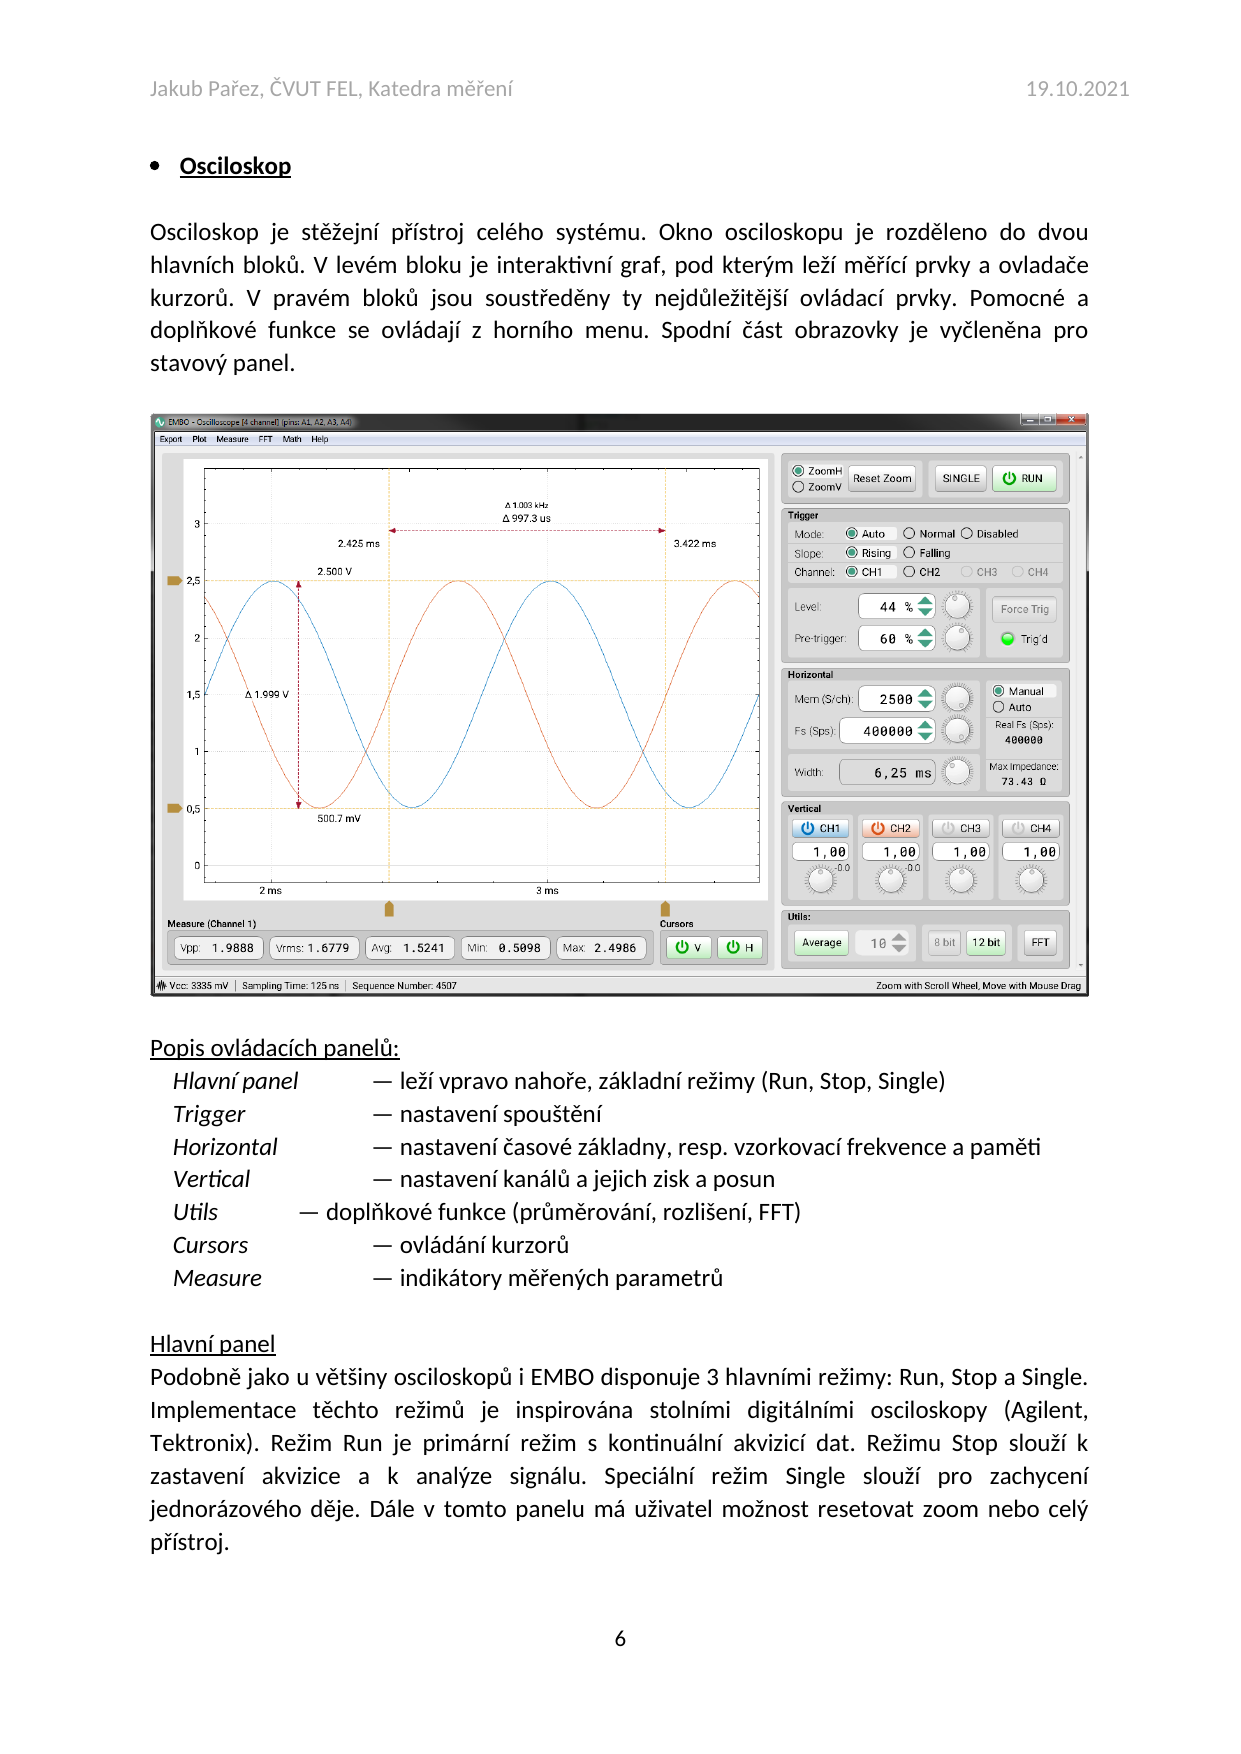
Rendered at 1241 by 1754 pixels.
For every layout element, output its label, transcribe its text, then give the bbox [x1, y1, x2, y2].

text Measure — indikátory měřených parametrů [150, 1262, 1090, 1293]
text Cursors — ovládání kurzorů [150, 1229, 1090, 1260]
text Utils — doplňkové funkce (průměrování, rozlišení, FFT) [150, 1197, 1090, 1227]
text Osciloskop je stěžejní přístroj celého systému. Okno osciloskopu je rozděleno do dvou hlavních bloků. V levém bloku je interaktivní graf, pod kterým leží měřící prvky a ovladače kurzorů. V pravém bloků jsou soustředěny ty nejdůležitější ovládací prvky. Pomocné a doplňkové funkce se ovládají z horního menu. Spodní část obrazovky je vyčleněna pro stavový panel. [150, 216, 1090, 378]
picture [150, 413, 1089, 997]
text Podobně jako u většiny osciloskopů i EMBO disponuje 3 hlavními režimy: Run, Stop a Single. Implementace těchto režimů je inspirována stolními digitálními osciloskopy (Agilent, Tektronix). Režim Run je primární režim s kontinuální akvizicí dat. Režimu Stop slouží k zastavení akvizice a k analýze signálu. Speciální režim Single slouží pro zachycení jednorázového děje. Dále v tomto panelu má uživatel možnost resetovat zoom nebo celý přístroj. [150, 1361, 1090, 1556]
text Hlavní panel — leží vpravo nahoře, základní režimy (Run, Stop, Single) [150, 1065, 1090, 1095]
text Popis ovládacích panelů: [150, 1032, 1090, 1062]
list Osciloskop [150, 150, 1090, 181]
text Horizontal — nastavení časové základny, resp. vzorkovací frekvence a paměti [150, 1131, 1090, 1161]
text Trigger — nastavení spouštění [150, 1098, 1090, 1128]
text Vertical — nastavení kanálů a jejich zisk a posun [150, 1164, 1090, 1194]
text Hlavní panel [150, 1328, 1090, 1359]
